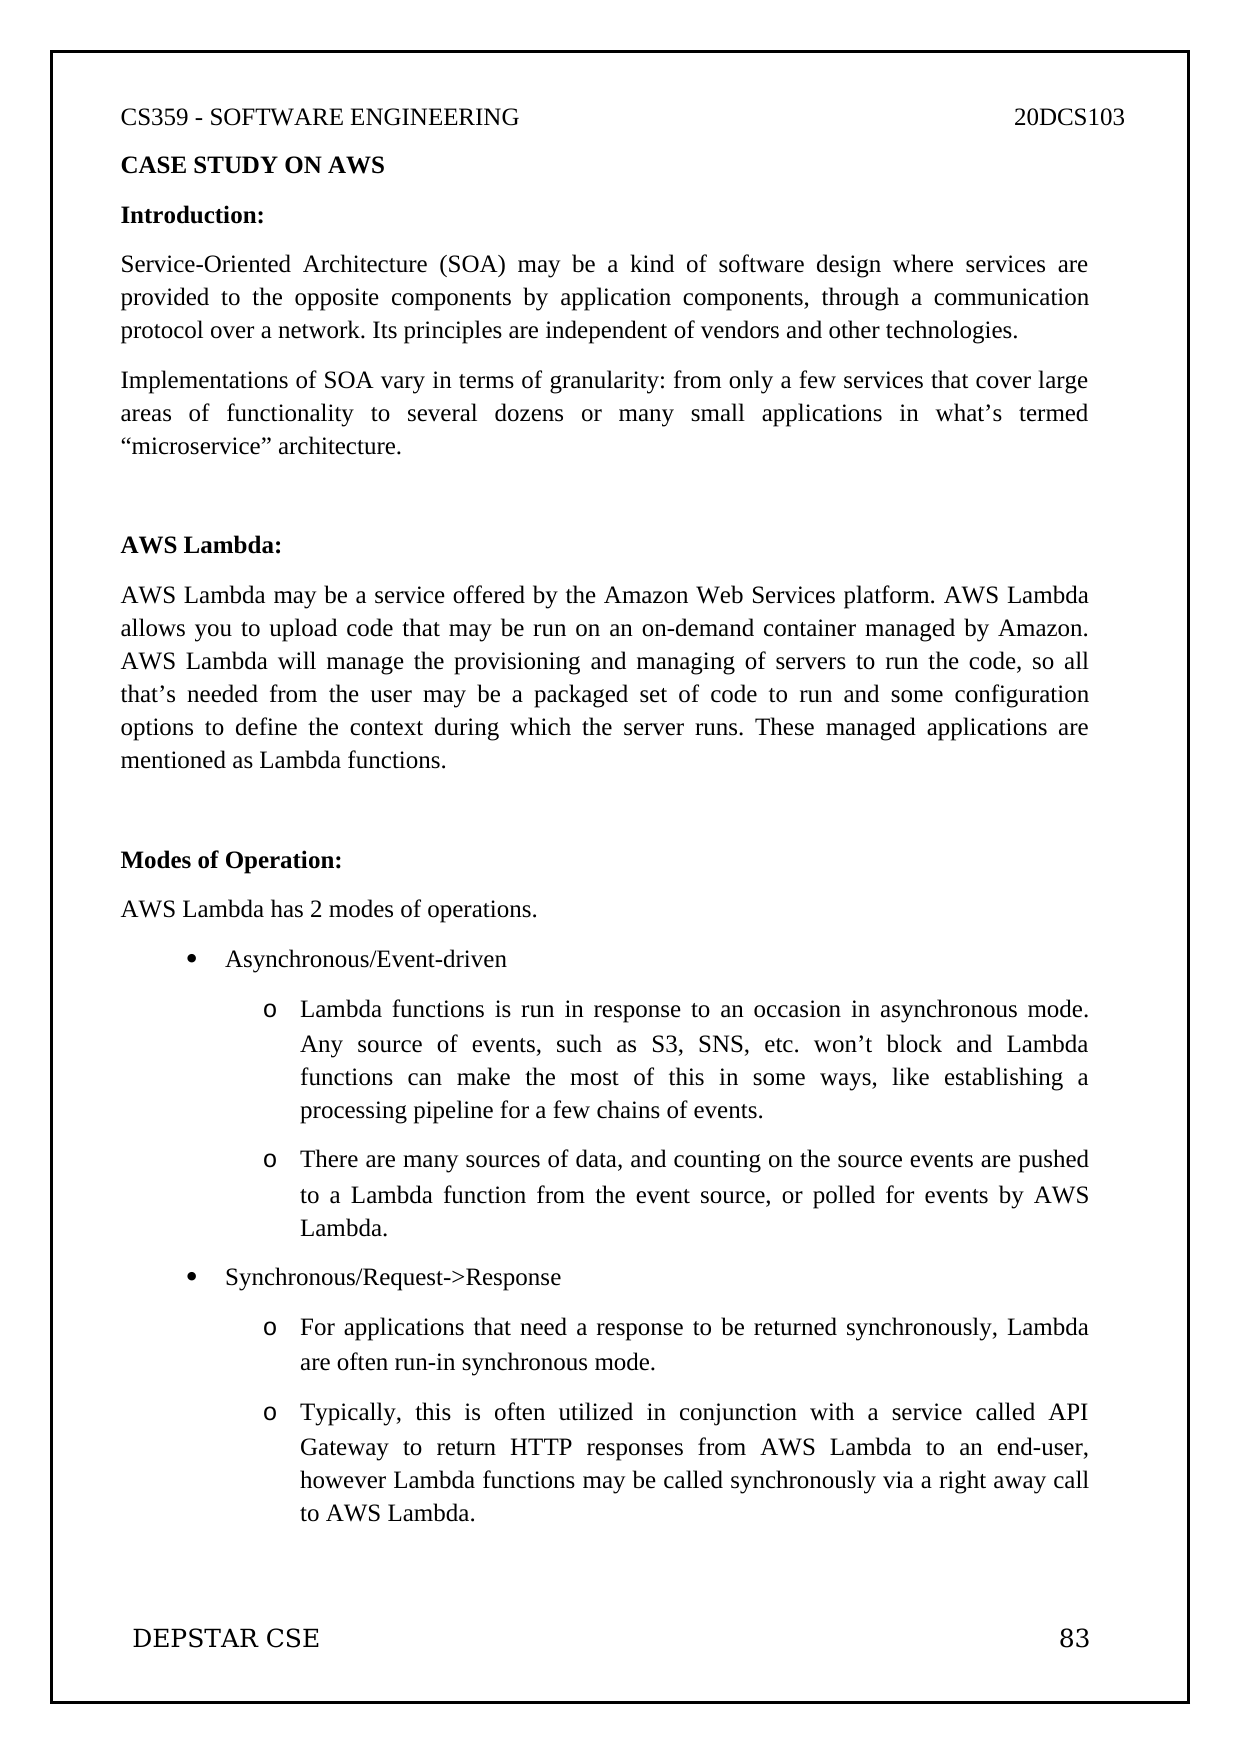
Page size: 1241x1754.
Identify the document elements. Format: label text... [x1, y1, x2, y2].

list Asynchronous/Event-driven [187, 944, 1090, 973]
list Lambda functions is run in response to an occasion in asynchronous mode. Any source of events, such as S3, SNS, etc. won’t block and Lambda functions can make the most of this in some ways, like establishing a processing pipeline for a few chains of events. [262, 994, 1090, 1124]
list Typically, this is often utilized in conjunction with a service called API Gateway to return HTTP responses from AWS Lambda to an end-user, however Lambda functions may be called synchronously via a right away call to AWS Lambda. [262, 1397, 1090, 1527]
text AWS Lambda: [120, 531, 1090, 559]
list Synchronous/Request->Response [187, 1262, 1090, 1291]
text Introduction: [120, 200, 1090, 228]
text AWS Lambda may be a service offered by the Amazon Web Services platform. AWS Lambda allows you to upload code that may be run on an on-demand container managed by Amazon. AWS Lambda will manage the provisioning and managing of servers to run the code, so all that’s needed from the user may be a packaged set of code to run and some configuration options to define the context during which the server runs. These managed applications are mentioned as Lambda functions. [120, 580, 1090, 774]
text CASE STUDY ON AWS [120, 150, 1090, 179]
list There are many sources of data, and counting on the source events are pushed to a Lambda function from the event source, or polled for events by AWS Lambda. [262, 1144, 1090, 1241]
text Service-Oriented Architecture (SOA) may be a kind of software design where services are provided to the opposite components by application components, through a communication protocol over a network. Its principles are independent of vendors and other technologies. [120, 249, 1090, 344]
text Implementations of SOA vary in terms of granularity: from only a few services that cover large areas of functionality to several dozens or many small applications in what’s termed “microservice” architecture. [120, 365, 1090, 460]
text AWS Lambda has 2 modes of operations. [120, 894, 1090, 923]
list For applications that need a response to be returned synchronously, Lambda are often run-in synchronous mode. [262, 1312, 1090, 1376]
text Modes of Operation: [120, 845, 1090, 873]
